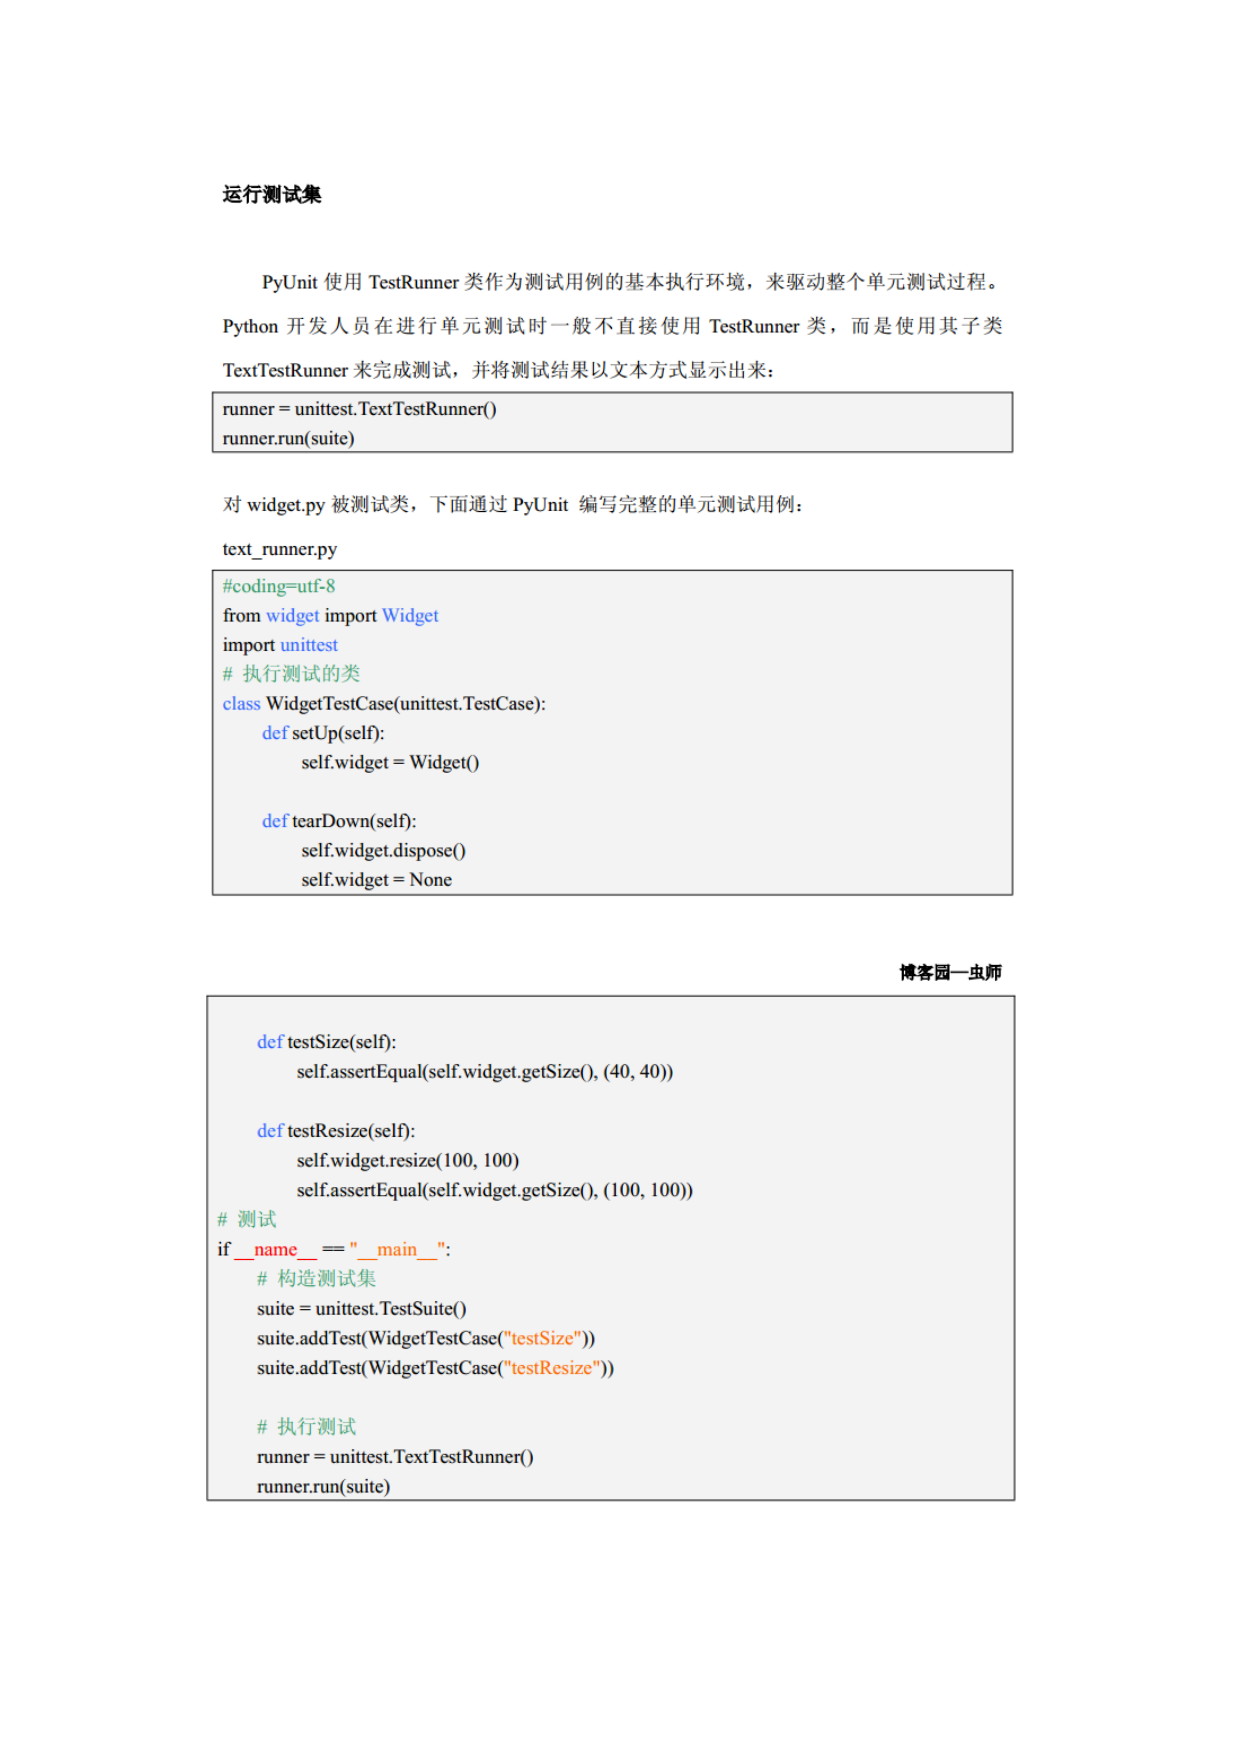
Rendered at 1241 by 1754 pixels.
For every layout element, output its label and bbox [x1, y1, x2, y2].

picture [187, 942, 1052, 1520]
picture [187, 162, 1053, 913]
